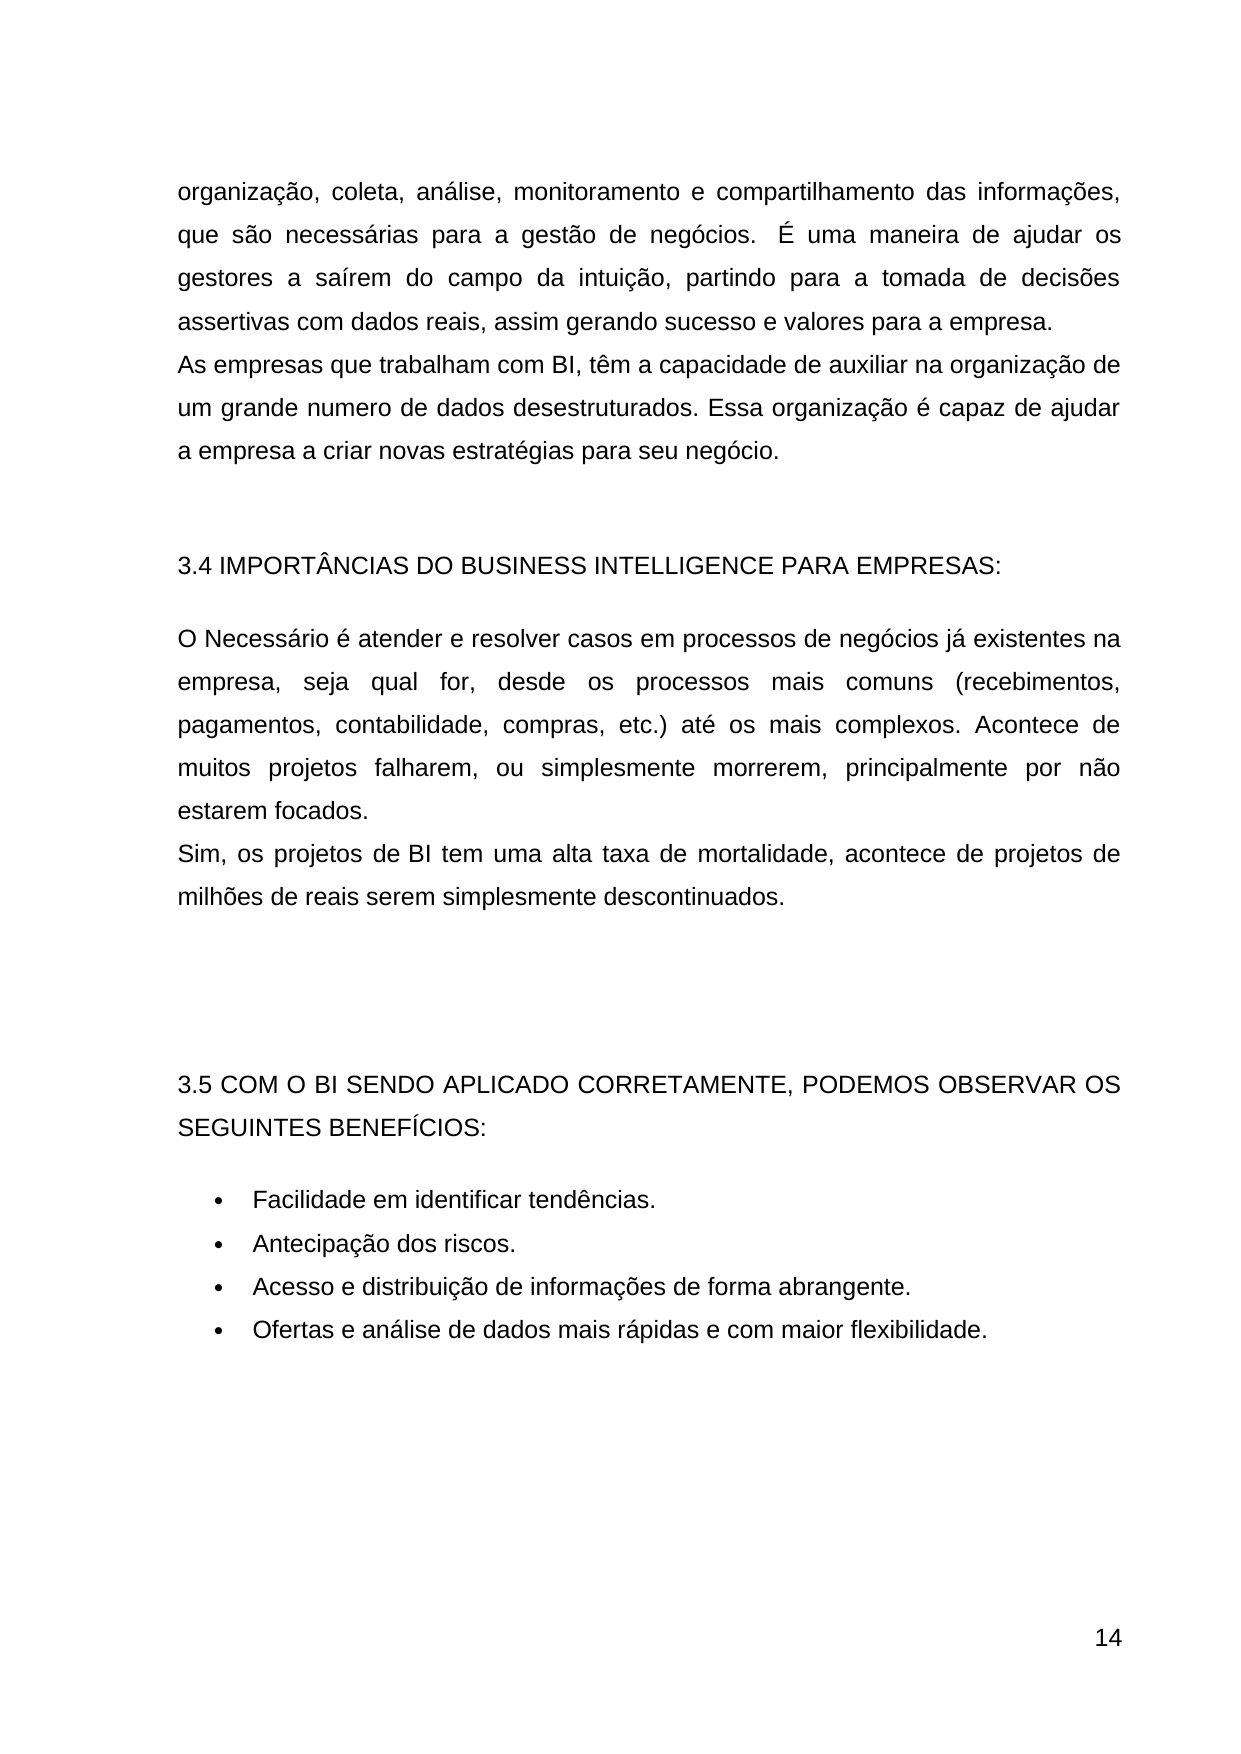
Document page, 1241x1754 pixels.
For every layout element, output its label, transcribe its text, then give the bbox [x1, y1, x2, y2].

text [177, 177, 1122, 335]
list Ofertas e análise de dados mais rápidas e com maior flexibilidade. [215, 1315, 1122, 1344]
text O Necessário é atender e resolver casos em processos de negócios já existentes na empresa, seja qual for, desde os processos mais comuns (recebimentos, pagamentos, contabilidade, compras, etc.) até os mais complexos. Acontece de muitos projetos falharem, ou simplesmente morrerem, principalmente por não estarem focados. [177, 624, 1122, 825]
subtitle 3.4 IMPORTÂNCIAS DO BUSINESS INTELLIGENCE PARA EMPRESAS: [177, 551, 1122, 580]
list Acesso e distribuição de informações de forma abrangente. [215, 1272, 1122, 1301]
list Antecipação dos riscos. [215, 1229, 1122, 1257]
list Facilidade em identificar tendências. [215, 1186, 1122, 1214]
text As empresas que trabalham com BI, têm a capacidade de auxiliar na organização de um grande numero de dados desestruturados. Essa organização é capaz de ajudar a empresa a criar novas estratégias para seu negócio. [177, 350, 1122, 465]
text Sim, os projetos de BI tem uma alta taxa de mortalidade, acontece de projetos de milhões de reais serem simplesmente descontinuados. [177, 839, 1122, 911]
subtitle 3.5 COM O BI SENDO APLICADO CORRETAMENTE, PODEMOS OBSERVAR OS SEGUINTES BENEFÍCIOS: [177, 1070, 1122, 1142]
